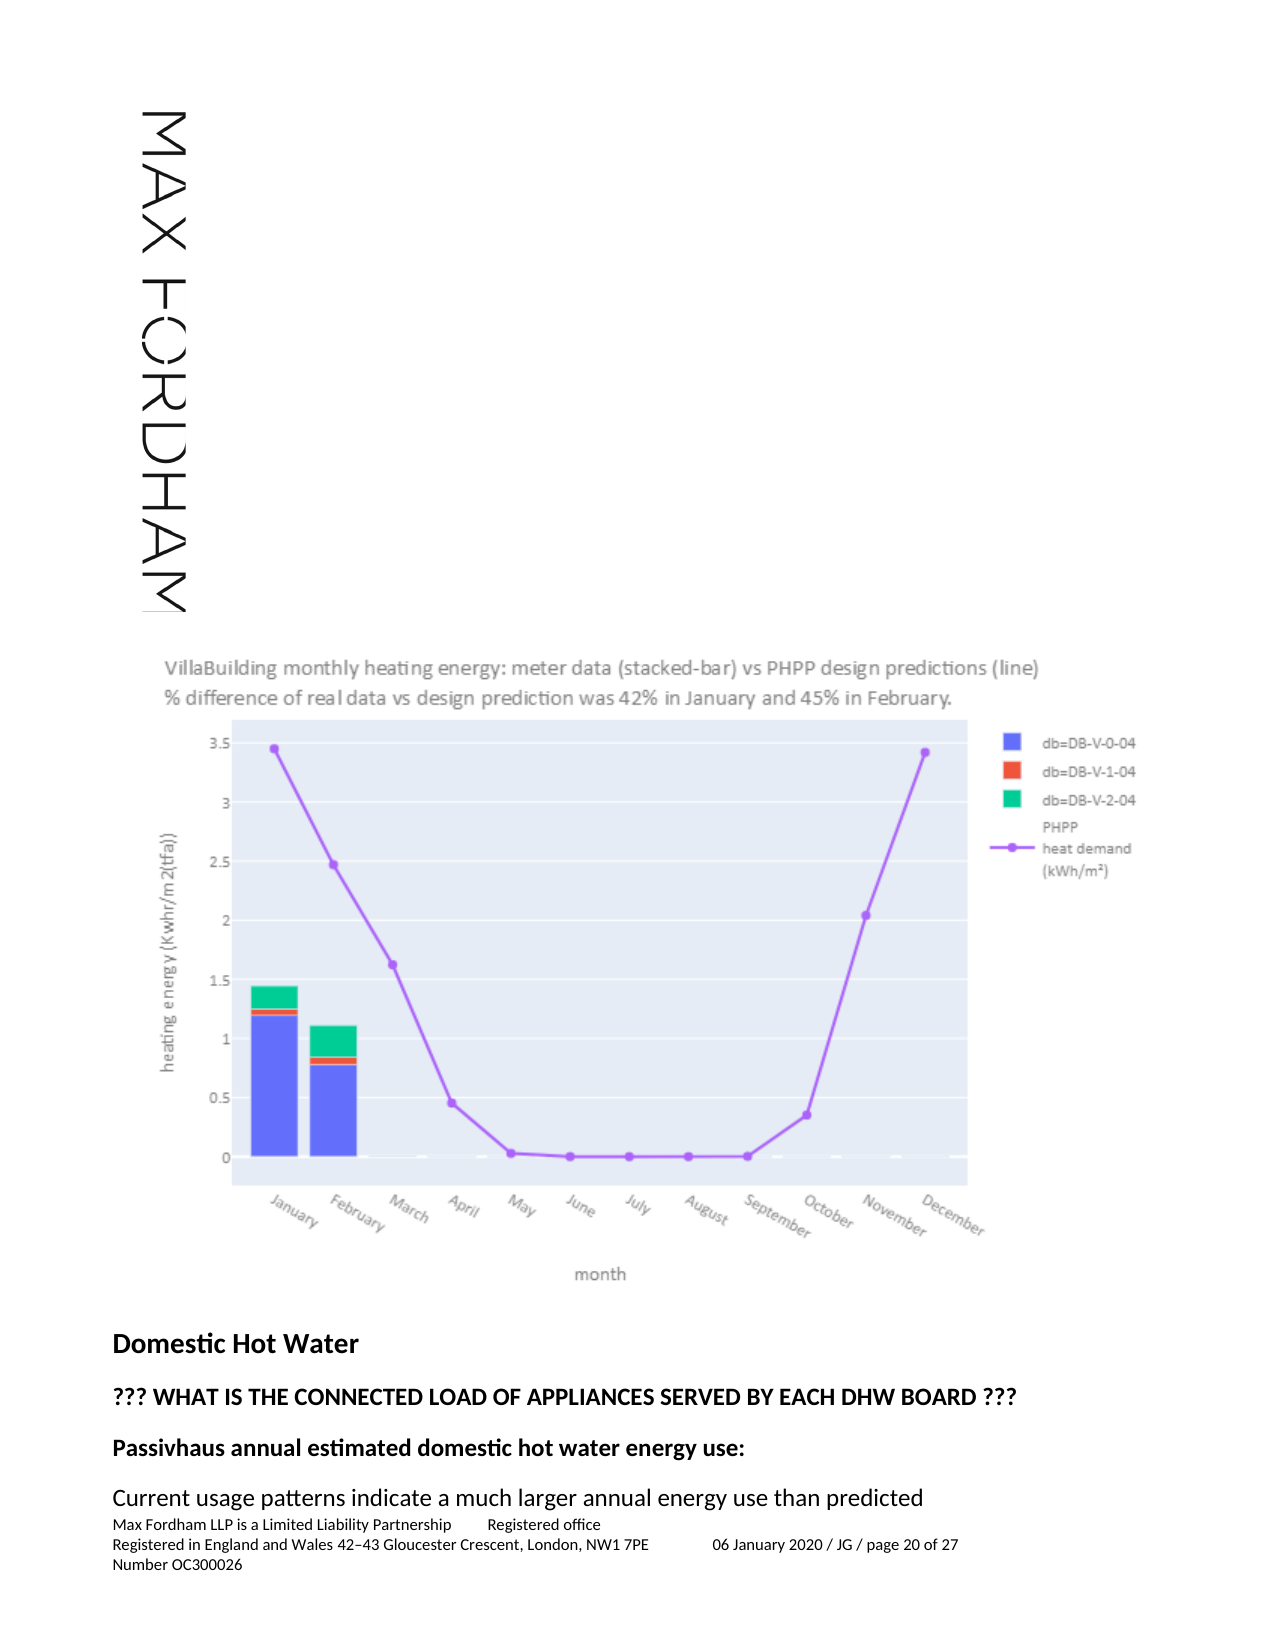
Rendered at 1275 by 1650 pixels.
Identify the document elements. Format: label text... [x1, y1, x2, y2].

text Current usage patterns indicate a much larger annual energy use than predicted [112, 1482, 1163, 1512]
subtitle Passivhaus annual estimated domestic hot water energy use: [112, 1433, 1163, 1463]
subtitle Domestic Hot Water [112, 1325, 1163, 1360]
picture [142, 111, 186, 611]
picture [112, 631, 1163, 1306]
subtitle ??? WHAT IS THE CONNECTED LOAD OF APPLIANCES SERVED BY EACH DHW BOARD ??? [112, 1381, 1163, 1412]
